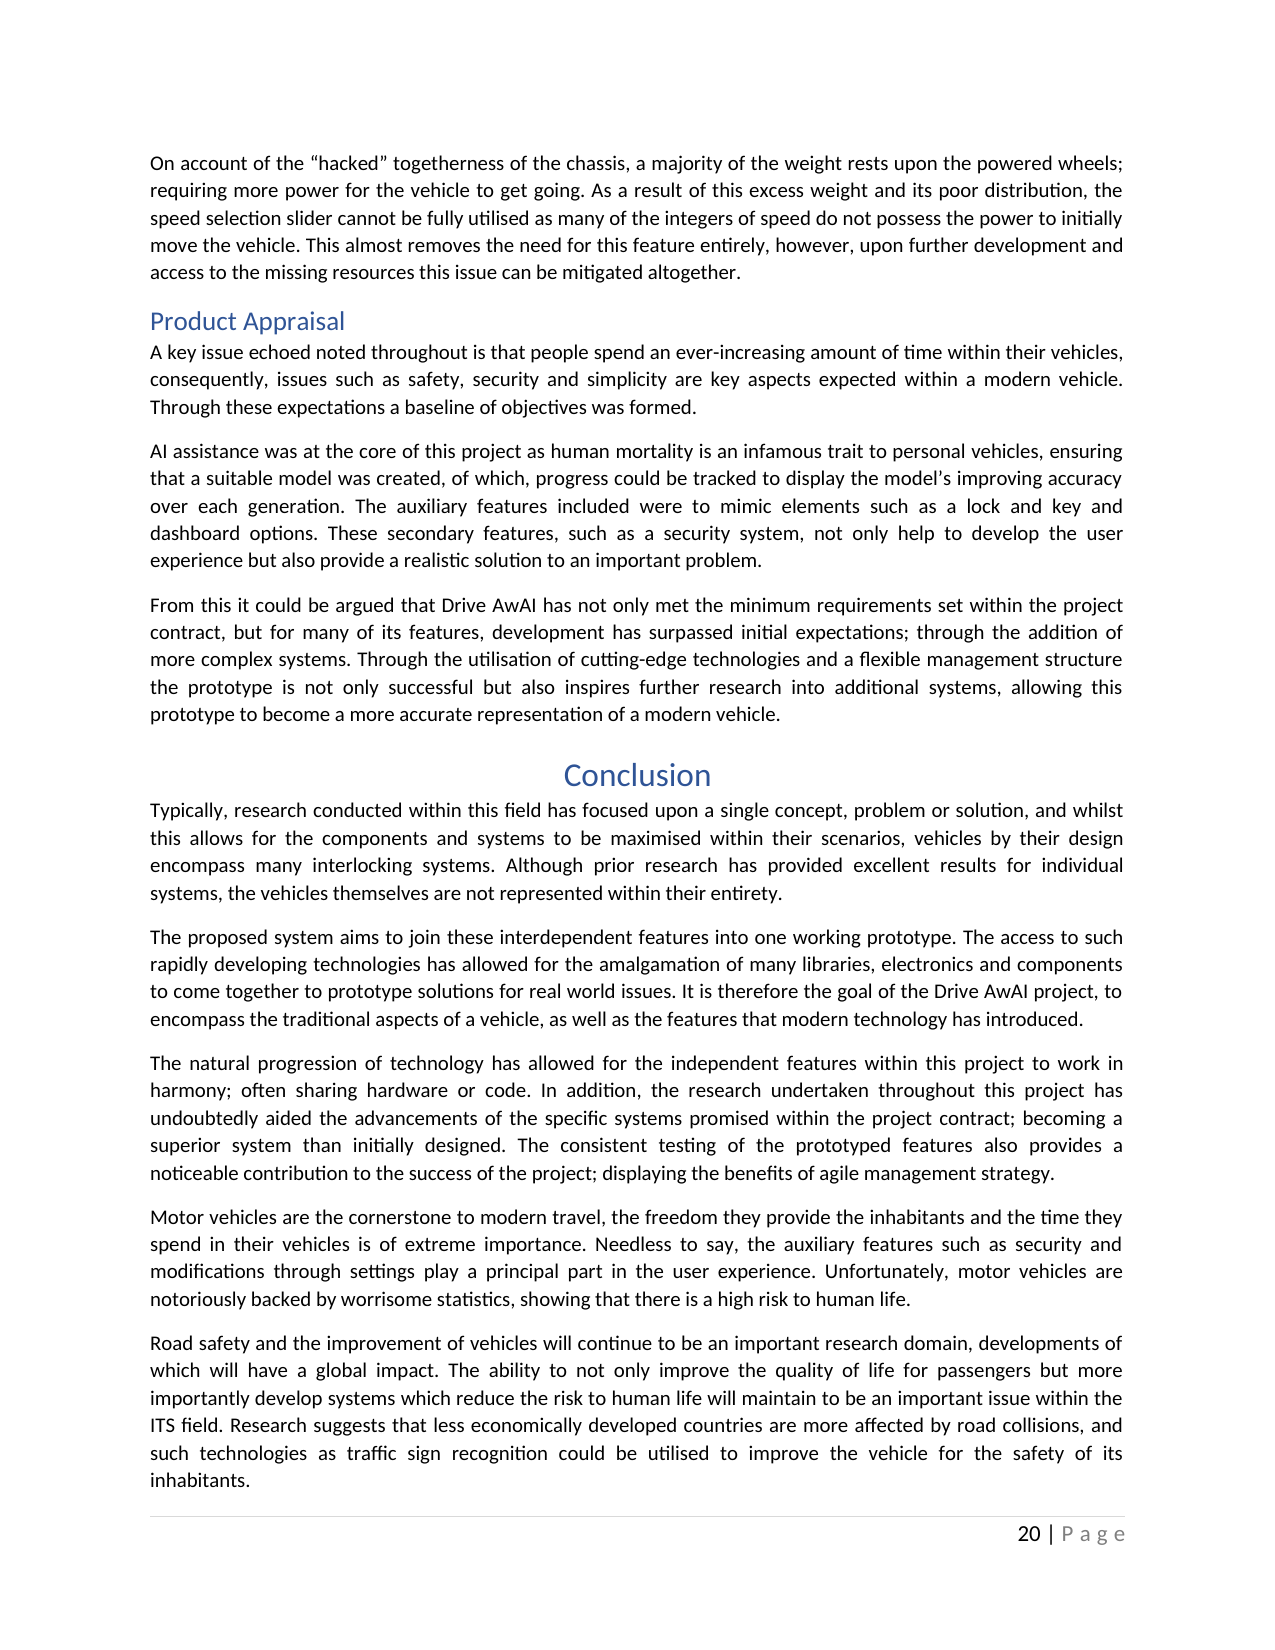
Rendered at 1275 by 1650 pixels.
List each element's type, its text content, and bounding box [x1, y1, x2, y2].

text AI assistance was at the core of this project as human mortality is an infamous trait to personal vehicles, ensuring that a suitable model was created, of which, progress could be tracked to display the model’s improving accuracy over each generation. The auxiliary features included were to mimic elements such as a lock and key and dashboard options. These secondary features, such as a security system, not only help to develop the user experience but also provide a realistic solution to an important problem. [150, 438, 1125, 573]
text Road safety and the improvement of vehicles will continue to be an important research domain, developments of which will have a global impact. The ability to not only improve the quality of life for passengers but more importantly develop systems which reduce the risk to human life will maintain to be an important issue within the ITS field. Research suggests that less economically developed countries are more affected by road collisions, and such technologies as traffic sign recognition could be utilised to improve the vehicle for the safety of its inhabitants. [150, 1330, 1125, 1492]
text A key issue echoed noted throughout is that people spend an ever-increasing amount of time within their vehicles, consequently, issues such as safety, security and simplicity are key aspects expected within a modern vehicle. Through these expectations a baseline of objectives was formed. [150, 339, 1125, 419]
text Typically, research conducted within this field has focused upon a single concept, problem or solution, and whilst this allows for the components and systems to be maximised within their scenarios, vehicles by their design encompass many interlocking systems. Although prior research has provided excellent results for individual systems, the vehicles themselves are not represented within their entirety. [150, 798, 1125, 905]
subtitle Product Appraisal [150, 304, 1125, 337]
text The proposed system aims to join these interdependent features into one working prototype. The access to such rapidly developing technologies has allowed for the amalgamation of many libraries, electronics and components to come together to prototype solutions for real world issues. It is therefore the goal of the Drive AwAI project, to encompass the traditional aspects of a vehicle, as well as the features that modern technology has introduced. [150, 924, 1125, 1032]
text The natural progression of technology has allowed for the independent features within this project to work in harmony; often sharing hardware or code. In addition, the research undertaken throughout this project has undoubtedly aided the advancements of the specific systems promised within the project contract; becoming a superior system than initially designed. The consistent testing of the prototyped features also provides a noticeable contribution to the success of the project; displaying the benefits of agile management strategy. [150, 1050, 1125, 1185]
text Motor vehicles are the cornerstone to modern travel, the freedom they provide the inhabitants and the time they spend in their vehicles is of extreme importance. Needless to say, the auxiliary features such as security and modifications through settings play a principal part in the user experience. Unfortunately, motor vehicles are notoriously backed by worrisome statistics, showing that there is a high risk to human life. [150, 1204, 1125, 1311]
text On account of the “hacked” togetherness of the chassis, a majority of the weight rests upon the powered wheels; requiring more power for the vehicle to get going. As a result of this excess weight and its poor distribution, the speed selection slider cannot be fully utilised as many of the integers of speed do not possess the power to initially move the vehicle. This almost removes the need for this feature entirely, however, upon further development and access to the missing resources this issue can be mitigated altogether. [150, 150, 1125, 285]
text From this it could be argued that Drive AwAI has not only met the minimum requirements set within the project contract, but for many of its features, development has surpassed initial expectations; through the addition of more complex systems. Through the utilisation of cutting-edge technologies and a flexible management structure the prototype is not only successful but also inspires further research into additional systems, allowing this prototype to become a more accurate representation of a modern vehicle. [150, 592, 1125, 727]
subtitle Conclusion [150, 754, 1125, 794]
